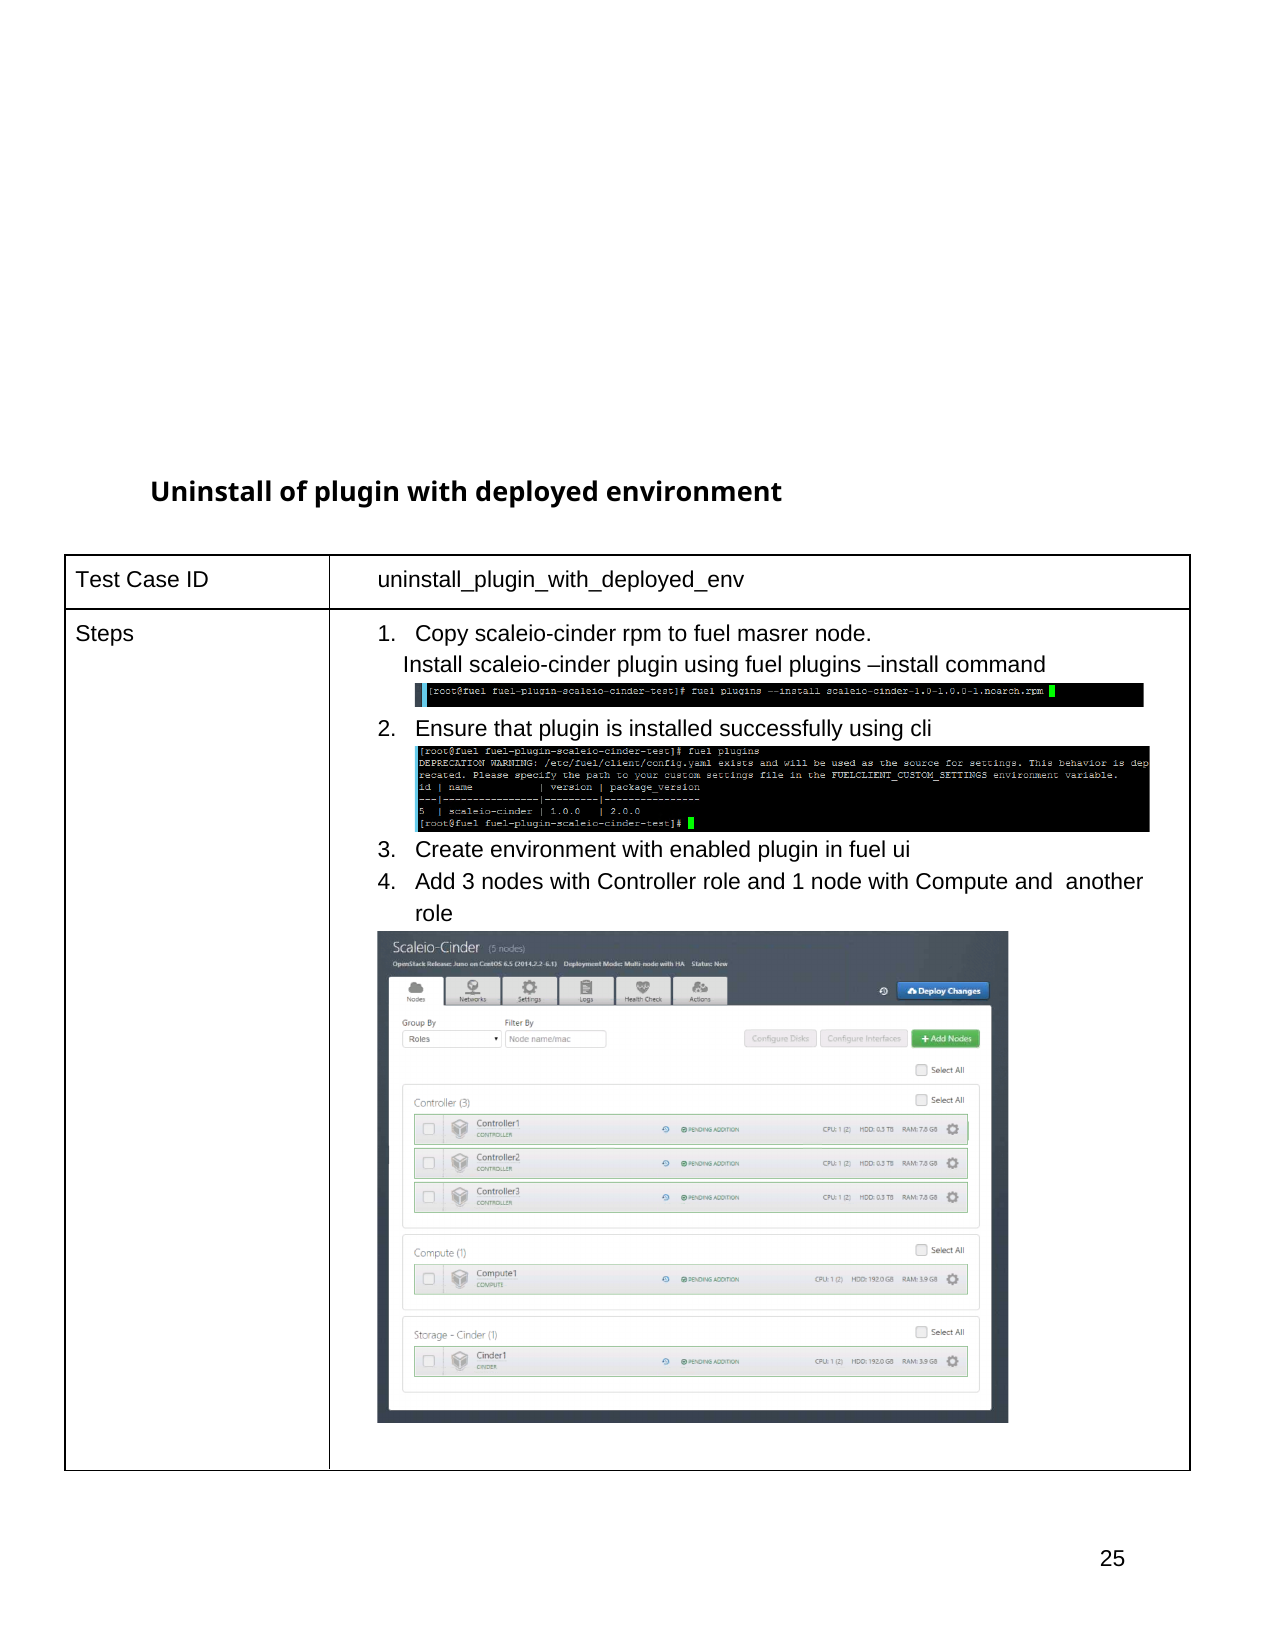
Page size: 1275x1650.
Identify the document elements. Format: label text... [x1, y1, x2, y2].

table_cell Steps [66, 610, 329, 1469]
picture [377, 931, 1009, 1423]
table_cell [330, 610, 1189, 1469]
picture [414, 683, 1152, 707]
table_header Test Case ID [66, 556, 329, 608]
subtitle Uninstall of plugin with deployed environment [150, 473, 1125, 510]
picture [414, 746, 1152, 832]
table_header uninstall_plugin_with_deployed_env [330, 556, 1189, 608]
